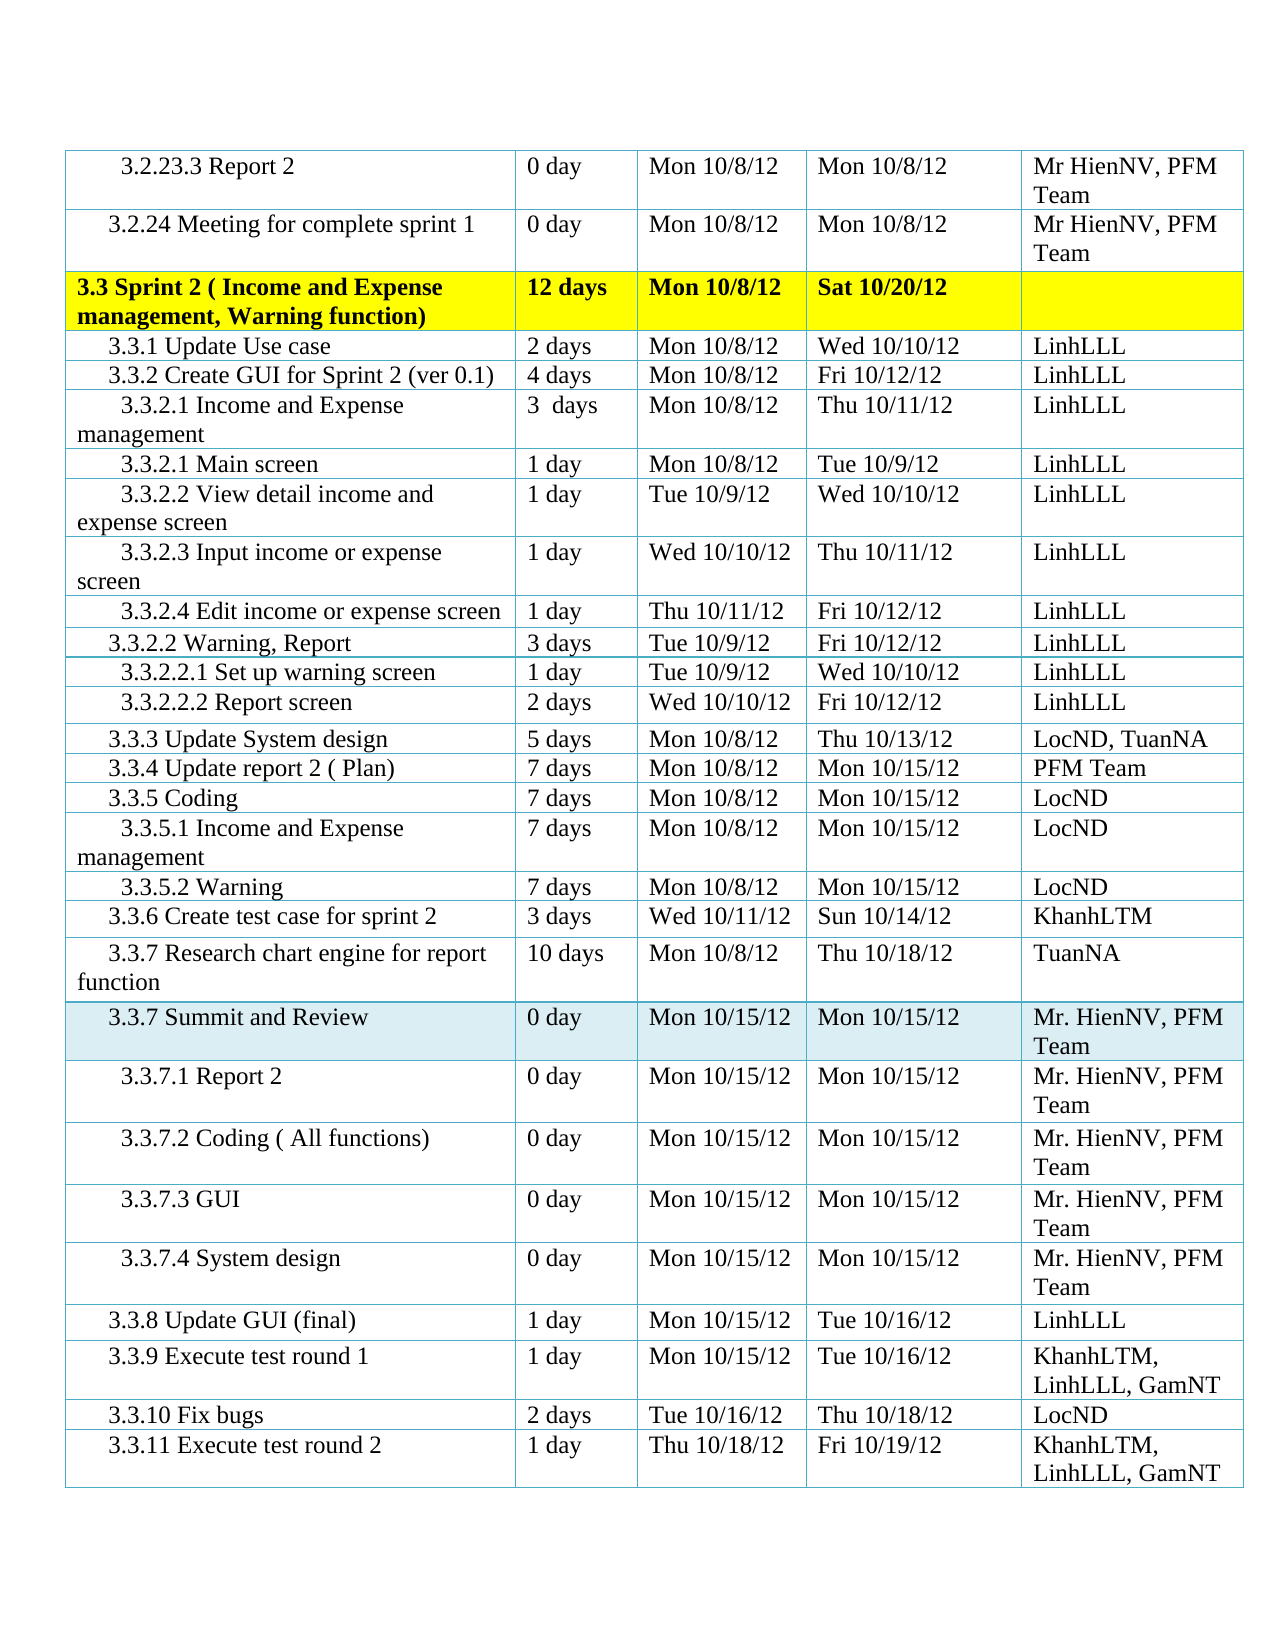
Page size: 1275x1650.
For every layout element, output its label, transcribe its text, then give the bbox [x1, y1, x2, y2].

table_cell 3.3.7.2 Coding ( All functions) [66, 1123, 515, 1183]
table_cell Mon 10/8/12 [807, 151, 1021, 208]
table_cell LinhLLL [1022, 331, 1243, 359]
table_cell 1 day [516, 1341, 637, 1399]
table_cell 3 days [516, 628, 637, 656]
table_cell 0 day [516, 1003, 637, 1060]
table_cell 0 day [516, 1123, 637, 1183]
table_cell Mon 10/15/12 [807, 1061, 1021, 1122]
table_cell 7 days [516, 783, 637, 812]
table_cell Mon 10/8/12 [638, 813, 806, 871]
table_cell 3.3.3 Update System design [66, 724, 515, 752]
table_cell LocND [1022, 813, 1243, 871]
table_cell 7 days [516, 813, 637, 871]
table_cell 10 days [516, 938, 637, 1001]
table_cell 3.3.2.2 View detail income and expense screen [66, 479, 515, 536]
table_cell LinhLLL [1022, 390, 1243, 448]
table_cell Thu 10/18/12 [807, 938, 1021, 1001]
table_cell LocND [1022, 783, 1243, 812]
table_cell Tue 10/9/12 [807, 449, 1021, 478]
table_cell 3.3.5.2 Warning [66, 872, 515, 900]
table_cell Mr. HienNV, PFM Team [1022, 1185, 1243, 1242]
table_cell Mon 10/8/12 [807, 210, 1021, 271]
table_cell Mon 10/8/12 [638, 151, 806, 208]
table_cell 5 days [516, 724, 637, 752]
table_cell LinhLLL [1022, 1305, 1243, 1340]
table_cell Mon 10/15/12 [807, 783, 1021, 812]
table_cell Thu 10/11/12 [807, 537, 1021, 595]
table_cell Mon 10/15/12 [638, 1243, 806, 1304]
table_cell Mon 10/15/12 [638, 1305, 806, 1340]
table_cell Wed 10/10/12 [638, 687, 806, 723]
table_cell LinhLLL [1022, 479, 1243, 536]
table_cell 3.3.2.3 Input income or expense screen [66, 537, 515, 595]
table_cell PFM Team [1022, 754, 1243, 782]
table_cell 3.3.7.3 GUI [66, 1185, 515, 1242]
table_cell KhanhLTM, LinhLLL, GamNT [1022, 1430, 1243, 1487]
table_cell 2 days [516, 687, 637, 723]
table_cell 0 day [516, 210, 637, 271]
table_cell Wed 10/10/12 [807, 331, 1021, 359]
table_cell LocND [1022, 872, 1243, 900]
table_cell Wed 10/10/12 [807, 479, 1021, 536]
table_cell 3.3.2.1 Income and Expense management [66, 390, 515, 448]
table_cell 4 days [516, 361, 637, 389]
table_cell Mon 10/15/12 [807, 1123, 1021, 1183]
table_cell 1 day [516, 449, 637, 478]
table_cell Mr. HienNV, PFM Team [1022, 1061, 1243, 1122]
table_cell [1022, 272, 1243, 330]
table_cell Mr. HienNV, PFM Team [1022, 1123, 1243, 1183]
table_cell 3.3.5.1 Income and Expense management [66, 813, 515, 871]
table_cell LinhLLL [1022, 658, 1243, 686]
table_cell 3.3.11 Execute test round 2 [66, 1430, 515, 1487]
table_cell 3.3.2 Create GUI for Sprint 2 (ver 0.1) [66, 361, 515, 389]
table_cell 7 days [516, 754, 637, 782]
table_cell Tue 10/16/12 [807, 1341, 1021, 1399]
table_cell 3.2.24 Meeting for complete sprint 1 [66, 210, 515, 271]
table_cell Mon 10/8/12 [638, 724, 806, 752]
table_cell Fri 10/12/12 [807, 361, 1021, 389]
table_cell LocND [1022, 1400, 1243, 1429]
table_cell Tue 10/16/12 [807, 1305, 1021, 1340]
table_cell LinhLLL [1022, 687, 1243, 723]
table_cell 1 day [516, 1430, 637, 1487]
table_cell 3.3.7 Research chart engine for report function [66, 938, 515, 1001]
table_cell 3.3.2.4 Edit income or expense screen [66, 596, 515, 627]
table_cell Tue 10/16/12 [638, 1400, 806, 1429]
table_cell Thu 10/11/12 [638, 596, 806, 627]
table_cell Mon 10/15/12 [807, 754, 1021, 782]
table_cell 3.3.2.2 Warning, Report [66, 628, 515, 656]
table_cell 3 days [516, 901, 637, 937]
table_cell Tue 10/9/12 [638, 658, 806, 686]
table_cell LinhLLL [1022, 449, 1243, 478]
table_cell 0 day [516, 1185, 637, 1242]
table_cell Mon 10/8/12 [638, 272, 806, 330]
table_cell Tue 10/9/12 [638, 628, 806, 656]
table_cell Fri 10/19/12 [807, 1430, 1021, 1487]
table_cell LinhLLL [1022, 596, 1243, 627]
table_cell 1 day [516, 596, 637, 627]
table_cell LinhLLL [1022, 361, 1243, 389]
table_cell 0 day [516, 1243, 637, 1304]
table_cell 3.3 Sprint 2 ( Income and Expense management, Warning function) [66, 272, 515, 330]
table_cell Thu 10/11/12 [807, 390, 1021, 448]
table_cell Mon 10/15/12 [638, 1185, 806, 1242]
table_cell 1 day [516, 479, 637, 536]
table_cell Wed 10/11/12 [638, 901, 806, 937]
table_cell Mon 10/15/12 [638, 1003, 806, 1060]
table_cell Mon 10/8/12 [638, 872, 806, 900]
table_cell Mon 10/8/12 [638, 390, 806, 448]
table_cell 12 days [516, 272, 637, 330]
table_cell 3.3.5 Coding [66, 783, 515, 812]
table_cell Thu 10/13/12 [807, 724, 1021, 752]
table_cell 0 day [516, 151, 637, 208]
table_cell Tue 10/9/12 [638, 479, 806, 536]
table_cell KhanhLTM [1022, 901, 1243, 937]
table_cell Mr HienNV, PFM Team [1022, 151, 1243, 208]
table_cell Mon 10/15/12 [807, 813, 1021, 871]
table_cell Mon 10/8/12 [638, 361, 806, 389]
table_cell 3.3.8 Update GUI (final) [66, 1305, 515, 1340]
table_cell Mon 10/8/12 [638, 783, 806, 812]
table_cell 3.3.9 Execute test round 1 [66, 1341, 515, 1399]
table_cell KhanhLTM, LinhLLL, GamNT [1022, 1341, 1243, 1399]
table_cell Mon 10/15/12 [638, 1341, 806, 1399]
table_cell 7 days [516, 872, 637, 900]
table_cell Mon 10/15/12 [807, 1003, 1021, 1060]
table_cell Wed 10/10/12 [807, 658, 1021, 686]
table_cell 3.3.7.1 Report 2 [66, 1061, 515, 1122]
table_cell Wed 10/10/12 [638, 537, 806, 595]
table_cell 3.3.2.1 Main screen [66, 449, 515, 478]
table_cell 3.3.6 Create test case for sprint 2 [66, 901, 515, 937]
table_cell Mon 10/8/12 [638, 938, 806, 1001]
table_cell 3.3.10 Fix bugs [66, 1400, 515, 1429]
table_cell Mon 10/15/12 [807, 872, 1021, 900]
table_cell 1 day [516, 658, 637, 686]
table_cell Mr. HienNV, PFM Team [1022, 1243, 1243, 1304]
table_cell 3.3.2.2.2 Report screen [66, 687, 515, 723]
table_cell LinhLLL [1022, 537, 1243, 595]
table_cell Thu 10/18/12 [638, 1430, 806, 1487]
table_cell 3 days [516, 390, 637, 448]
table_cell Fri 10/12/12 [807, 687, 1021, 723]
table_cell 3.2.23.3 Report 2 [66, 151, 515, 208]
table_cell Fri 10/12/12 [807, 628, 1021, 656]
table_cell Mon 10/8/12 [638, 210, 806, 271]
table_cell 3.3.4 Update report 2 ( Plan) [66, 754, 515, 782]
table_cell Mon 10/15/12 [638, 1061, 806, 1122]
table_cell 1 day [516, 1305, 637, 1340]
table_cell 2 days [516, 331, 637, 359]
table_cell 3.3.7 Summit and Review [66, 1003, 515, 1060]
table_cell 3.3.7.4 System design [66, 1243, 515, 1304]
table_cell Fri 10/12/12 [807, 596, 1021, 627]
table_cell 3.3.1 Update Use case [66, 331, 515, 359]
table_cell Thu 10/18/12 [807, 1400, 1021, 1429]
table_cell 1 day [516, 537, 637, 595]
table_cell TuanNA [1022, 938, 1243, 1001]
table_cell 3.3.2.2.1 Set up warning screen [66, 658, 515, 686]
table_cell Sun 10/14/12 [807, 901, 1021, 937]
table_cell LocND, TuanNA [1022, 724, 1243, 752]
table_cell Mon 10/15/12 [807, 1185, 1021, 1242]
table_cell Mr. HienNV, PFM Team [1022, 1003, 1243, 1060]
table_cell Sat 10/20/12 [807, 272, 1021, 330]
table_cell Mr HienNV, PFM Team [1022, 210, 1243, 271]
table_cell Mon 10/8/12 [638, 331, 806, 359]
table_cell 0 day [516, 1061, 637, 1122]
table_cell Mon 10/8/12 [638, 449, 806, 478]
table_cell LinhLLL [1022, 628, 1243, 656]
table_cell 2 days [516, 1400, 637, 1429]
table_cell Mon 10/15/12 [638, 1123, 806, 1183]
table_cell Mon 10/15/12 [807, 1243, 1021, 1304]
table_cell Mon 10/8/12 [638, 754, 806, 782]
